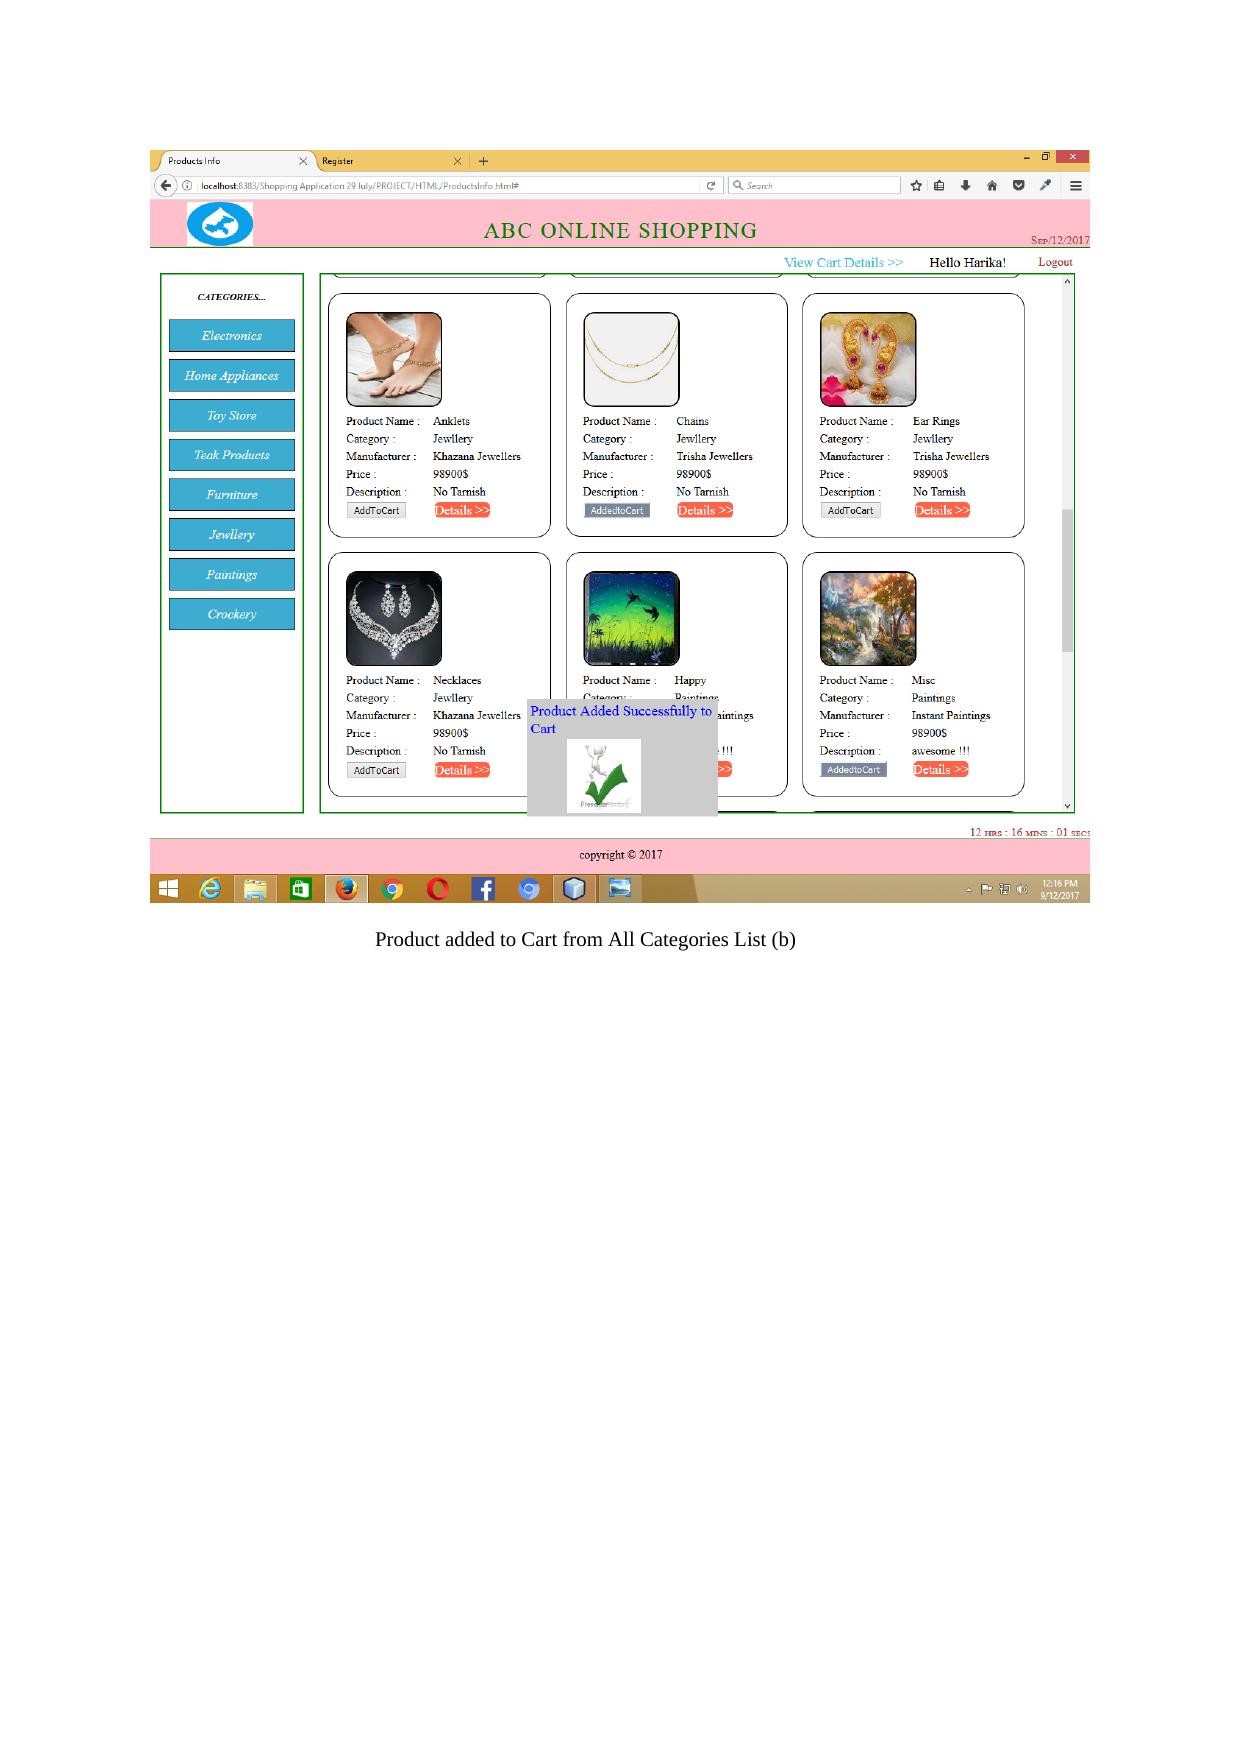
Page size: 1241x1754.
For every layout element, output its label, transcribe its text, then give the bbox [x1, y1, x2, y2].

text Product added to Cart from All Categories List (b) [300, 927, 1090, 951]
picture [150, 150, 1091, 903]
